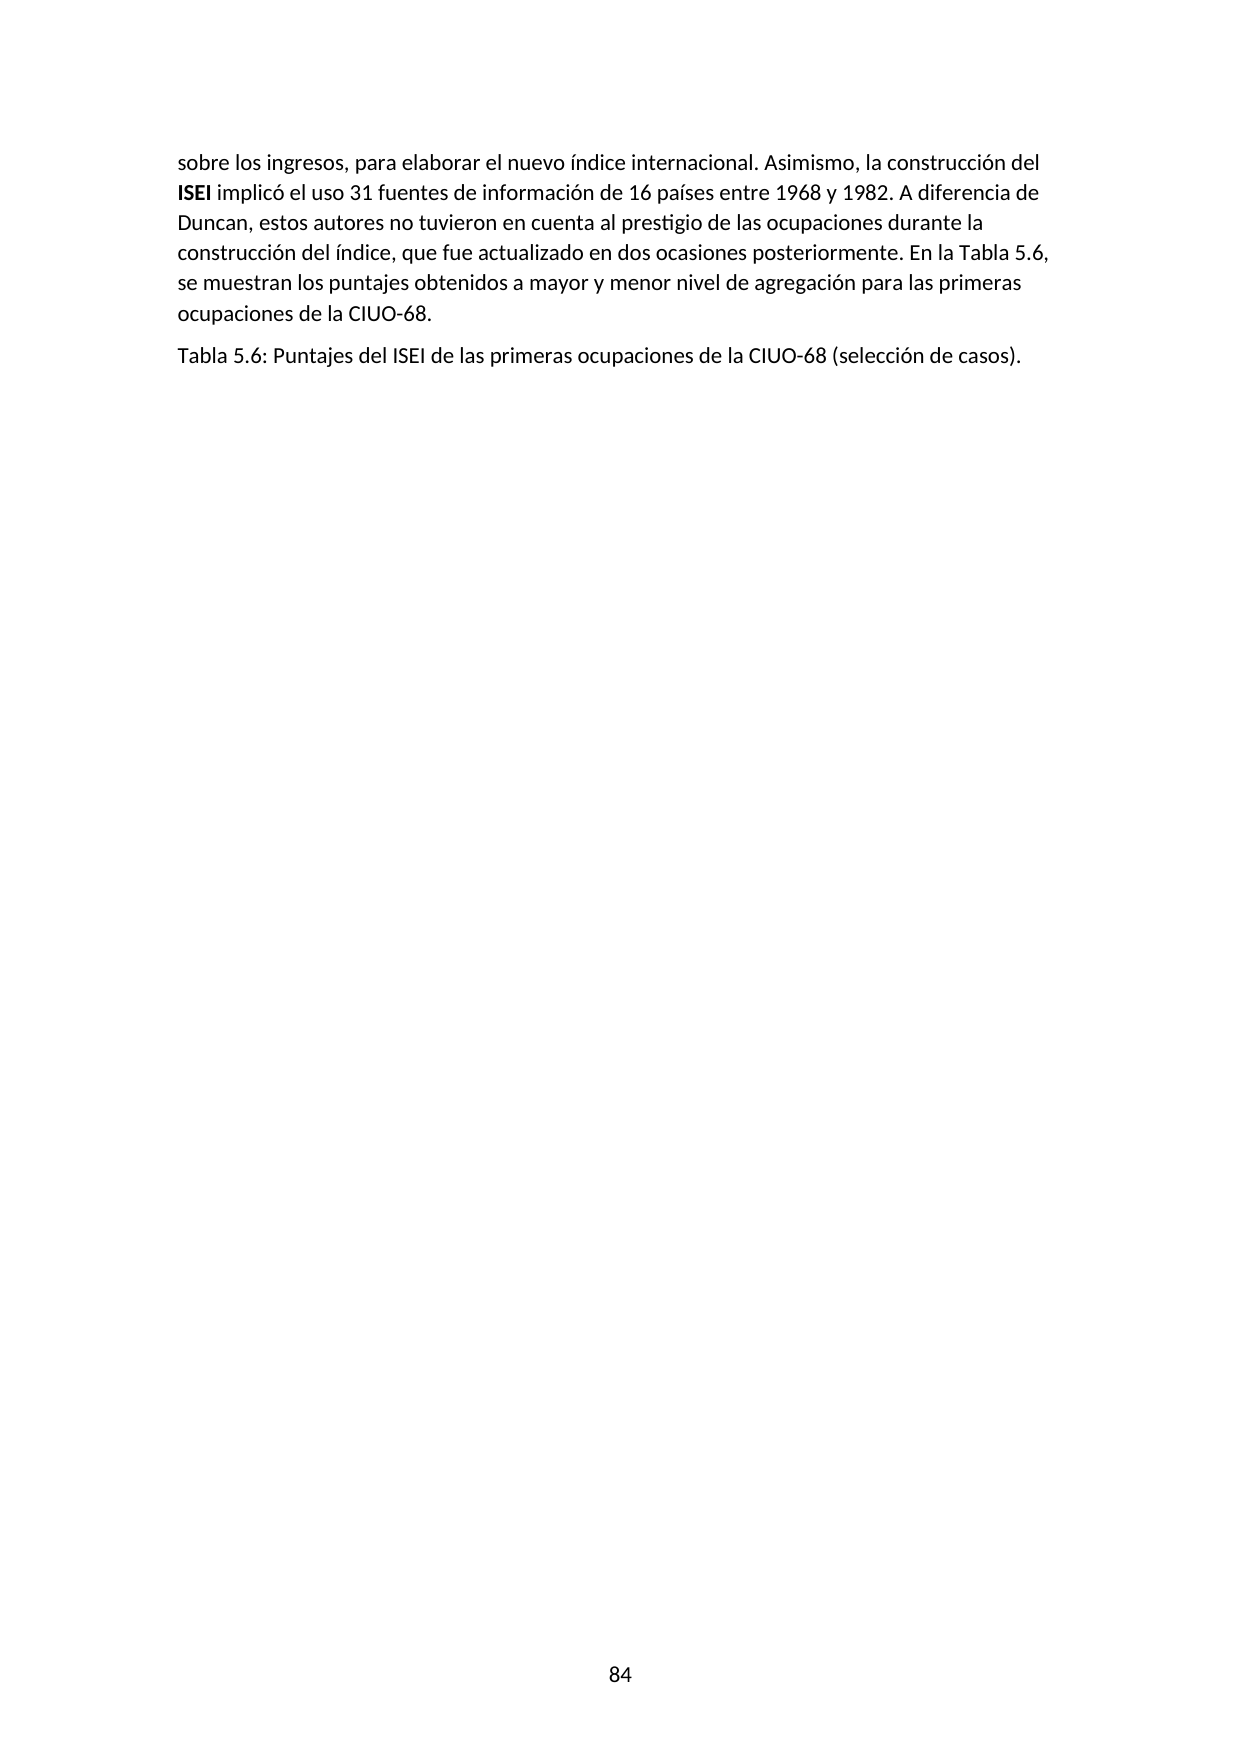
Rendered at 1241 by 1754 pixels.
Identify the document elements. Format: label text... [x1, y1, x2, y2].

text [177, 148, 1063, 327]
text Tabla 5.6: Puntajes del ISEI de las primeras ocupaciones de la CIUO-68 (selección de casos). [177, 341, 1063, 369]
